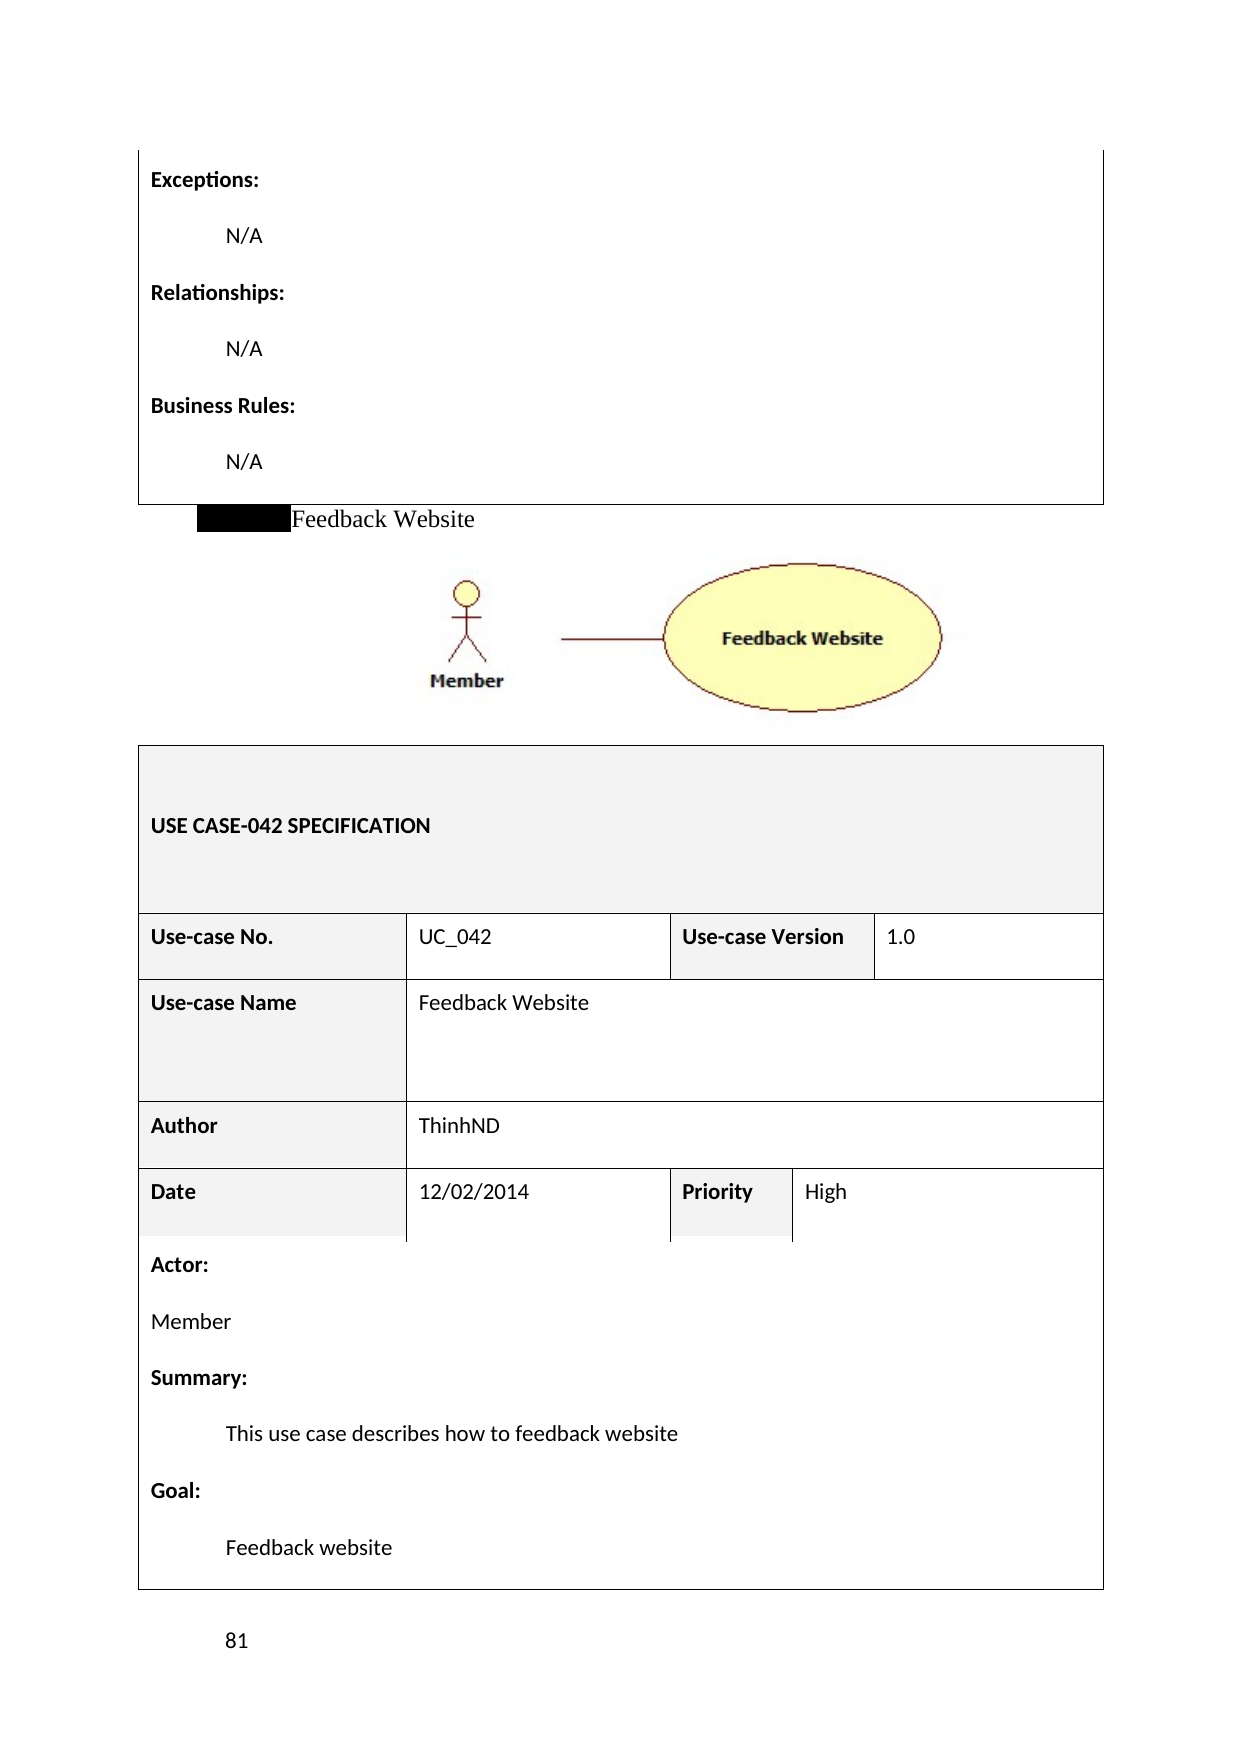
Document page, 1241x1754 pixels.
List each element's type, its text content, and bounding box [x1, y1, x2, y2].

subtitle Feedback Website [197, 505, 1091, 533]
table_cell 1.0 [875, 914, 1103, 979]
table_cell Author [139, 1102, 406, 1167]
table_cell Use-case No. [139, 914, 406, 979]
table_cell Feedback Website [407, 980, 1103, 1101]
table_cell UC_042 [407, 914, 670, 979]
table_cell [139, 156, 1103, 503]
table_cell Priority [671, 1169, 792, 1236]
table_cell Use-case Version [671, 914, 874, 979]
table_cell ThinhND [407, 1102, 1103, 1167]
table_cell Use-case Name [139, 980, 406, 1101]
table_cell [139, 1242, 1103, 1589]
table_cell 12/02/2014 [407, 1169, 670, 1236]
table_cell Date [139, 1169, 406, 1236]
table_header USE CASE-042 SPECIFICATION [139, 746, 1103, 912]
table_cell High [793, 1169, 1103, 1236]
picture [341, 532, 974, 744]
